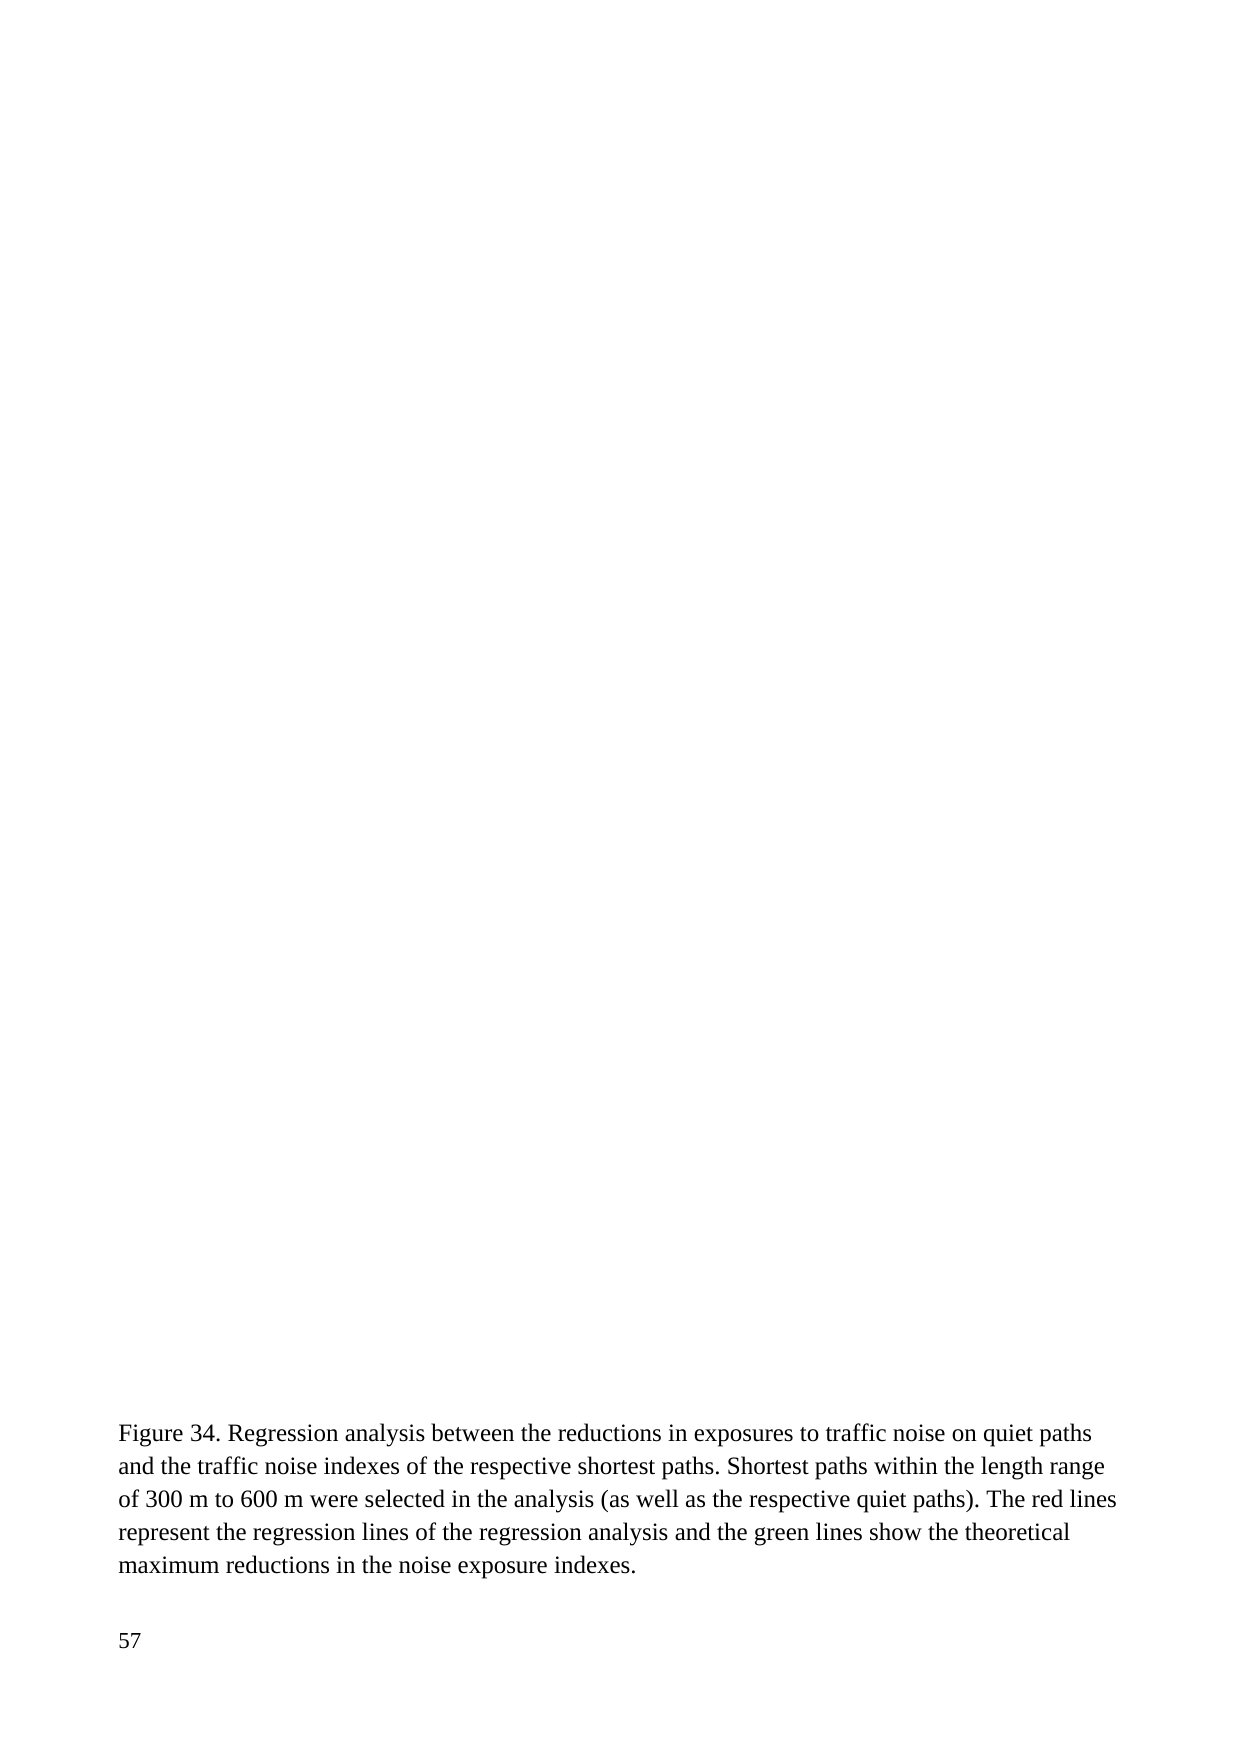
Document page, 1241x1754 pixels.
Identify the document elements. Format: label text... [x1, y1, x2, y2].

text Figure 34. Regression analysis between the reductions in exposures to traffic noise on quiet paths and the traffic noise indexes of the respective shortest paths. Shortest paths within the length range of 300 m to 600 m were selected in the analysis (as well as the respective quiet paths). The red lines represent the regression lines of the regression analysis and the green lines show the theoretical maximum reductions in the noise exposure indexes. [118, 148, 1122, 1579]
